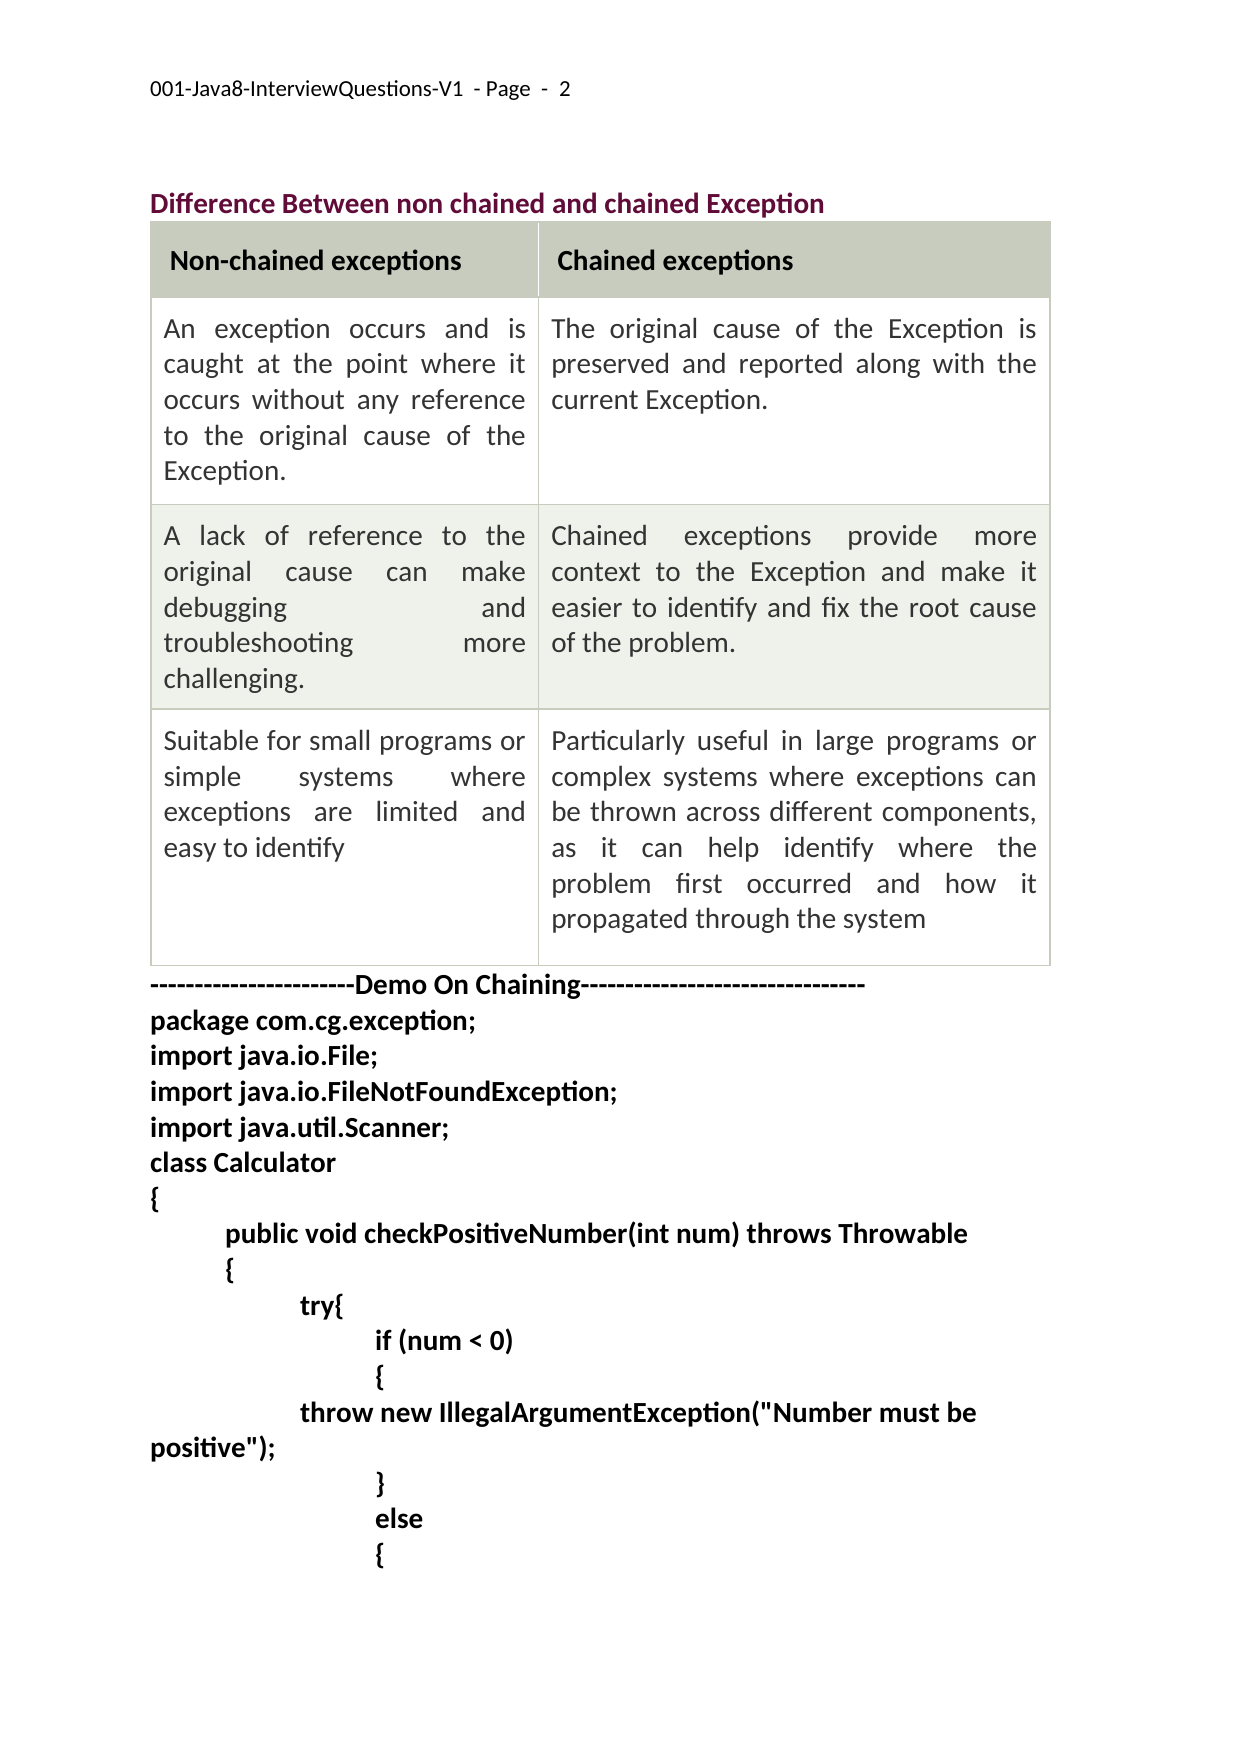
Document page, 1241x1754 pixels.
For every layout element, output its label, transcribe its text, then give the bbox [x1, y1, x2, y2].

text { [150, 1251, 1090, 1287]
text if (num < 0) [150, 1322, 1090, 1358]
table_header Non-chained exceptions [152, 223, 538, 296]
text else [150, 1501, 1090, 1536]
text Difference Between non chained and chained Exception [150, 186, 1090, 221]
text -----------------------Demo On Chaining-------------------------------- [150, 966, 1090, 1002]
text import java.io.File; [150, 1037, 1090, 1073]
table_header Chained exceptions [539, 223, 1049, 296]
table_cell A lack of reference to the original cause can make debugging and troubleshooting more challenging. [152, 505, 538, 708]
table_cell An exception occurs and is caught at the point where it occurs without any reference to the original cause of the Exception. [152, 298, 538, 503]
text } [150, 1465, 1090, 1501]
table_cell Chained exceptions provide more context to the Exception and make it easier to identify and fix the root cause of the problem. [539, 505, 1049, 708]
text { [150, 1180, 1090, 1216]
text import java.util.Scanner; [150, 1109, 1090, 1144]
text { [150, 1536, 1090, 1572]
text import java.io.FileNotFoundException; [150, 1073, 1090, 1109]
text class Calculator [150, 1144, 1090, 1180]
text package com.cg.exception; [150, 1002, 1090, 1037]
table_cell Suitable for small programs or simple systems where exceptions are limited and easy to identify [152, 710, 538, 965]
table_cell Particularly useful in large programs or complex systems where exceptions can be thrown across different components, as it can help identify where the problem first occurred and how it propagated through the system [539, 710, 1049, 965]
text try{ [150, 1287, 1090, 1322]
text throw new IllegalArgumentException("Number must be positive"); [150, 1394, 1090, 1465]
text public void checkPositiveNumber(int num) throws Throwable [150, 1216, 1090, 1251]
text { [150, 1358, 1090, 1394]
table_cell The original cause of the Exception is preserved and reported along with the current Exception. [539, 298, 1049, 503]
